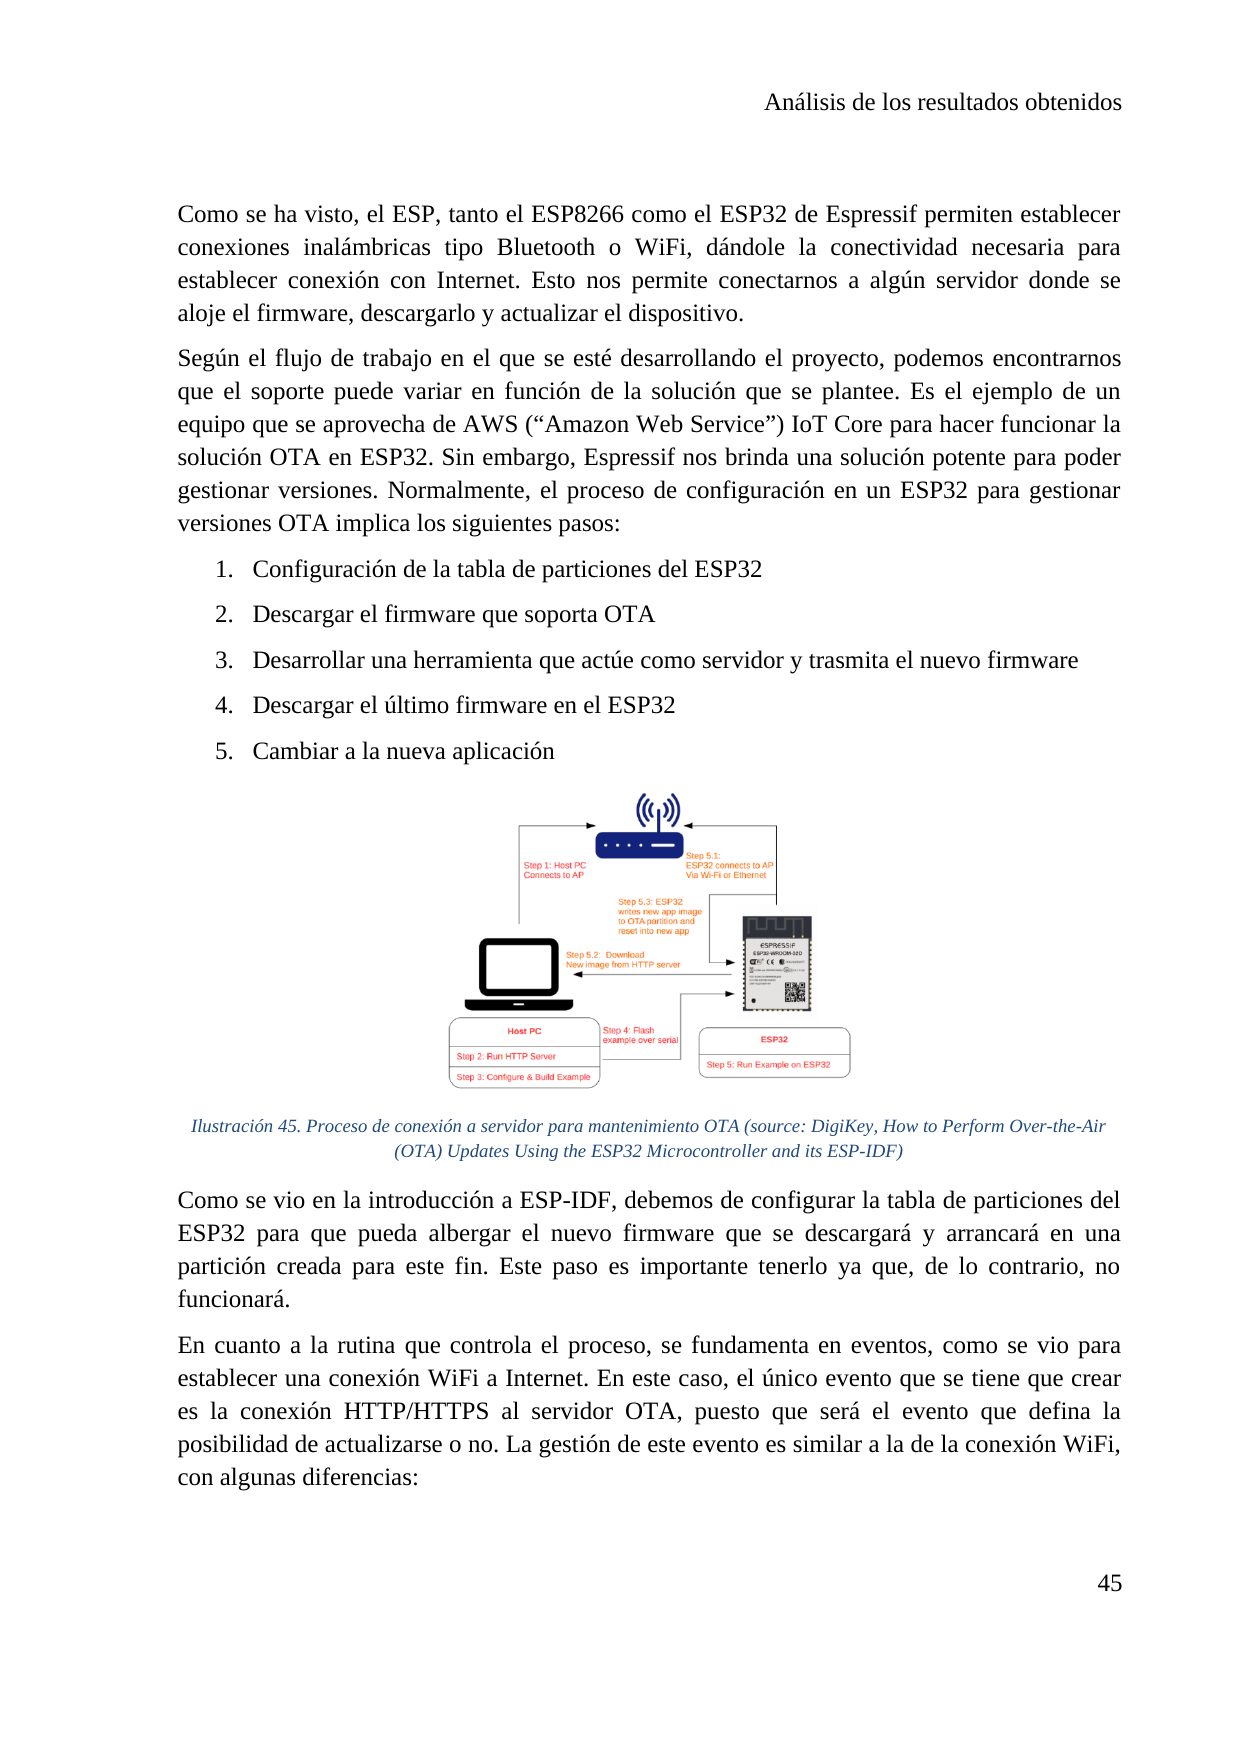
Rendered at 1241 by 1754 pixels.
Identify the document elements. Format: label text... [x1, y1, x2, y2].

text Como se ha visto, el ESP, tanto el ESP8266 como el ESP32 de Espressif permiten establecer conexiones inalámbricas tipo Bluetooth o WiFi, dándole la conectividad necesaria para establecer conexión con Internet. Esto nos permite conectarnos a algún servidor donde se aloje el firmware, descargarlo y actualizar el dispositivo. [177, 199, 1122, 326]
text Como se vio en la introducción a ESP-IDF, debemos de configurar la tabla de particiones del ESP32 para que pueda albergar el nuevo firmware que se descargará y arrancará en una partición creada para este fin. Este paso es importante tenerlo ya que, de lo contrario, no funcionará. [177, 1185, 1122, 1313]
list Cambiar a la nueva aplicación [215, 736, 1122, 765]
text En cuanto a la rutina que controla el proceso, se fundamenta en eventos, como se vio para establecer una conexión WiFi a Internet. En este caso, el único evento que se tiene que crear es la conexión HTTP/HTTPS al servidor OTA, puesto que será el evento que defina la posibilidad de actualizarse o no. La gestión de este evento es similar a la de la conexión WiFi, con algunas diferencias: [177, 1330, 1122, 1491]
list Desarrollar una herramienta que actúe como servidor y trasmita el nuevo firmware [215, 645, 1122, 674]
list Descargar el firmware que soporta OTA [215, 599, 1122, 628]
text Ilustración 45. Proceso de conexión a servidor para mantenimiento OTA (source: DigiKey, How to Perform Over-the-Air (OTA) Updates Using the ESP32 Microcontroller and its ESP-IDF) [177, 1115, 1122, 1161]
text Según el flujo de trabajo en el que se esté desarrollando el proyecto, podemos encontrarnos que el soporte puede variar en función de la solución que se plantee. Es el ejemplo de un equipo que se aprovecha de AWS (“Amazon Web Service”) IoT Core para hacer funcionar la solución OTA en ESP32. Sin embargo, Espressif nos brinda una solución potente para poder gestionar versiones. Normalmente, el proceso de configuración en un ESP32 para gestionar versiones OTA implica los siguientes pasos: [177, 343, 1122, 537]
list Descargar el último firmware en el ESP32 [215, 690, 1122, 719]
list Configuración de la tabla de particiones del ESP32 [215, 554, 1122, 583]
picture [437, 781, 862, 1098]
